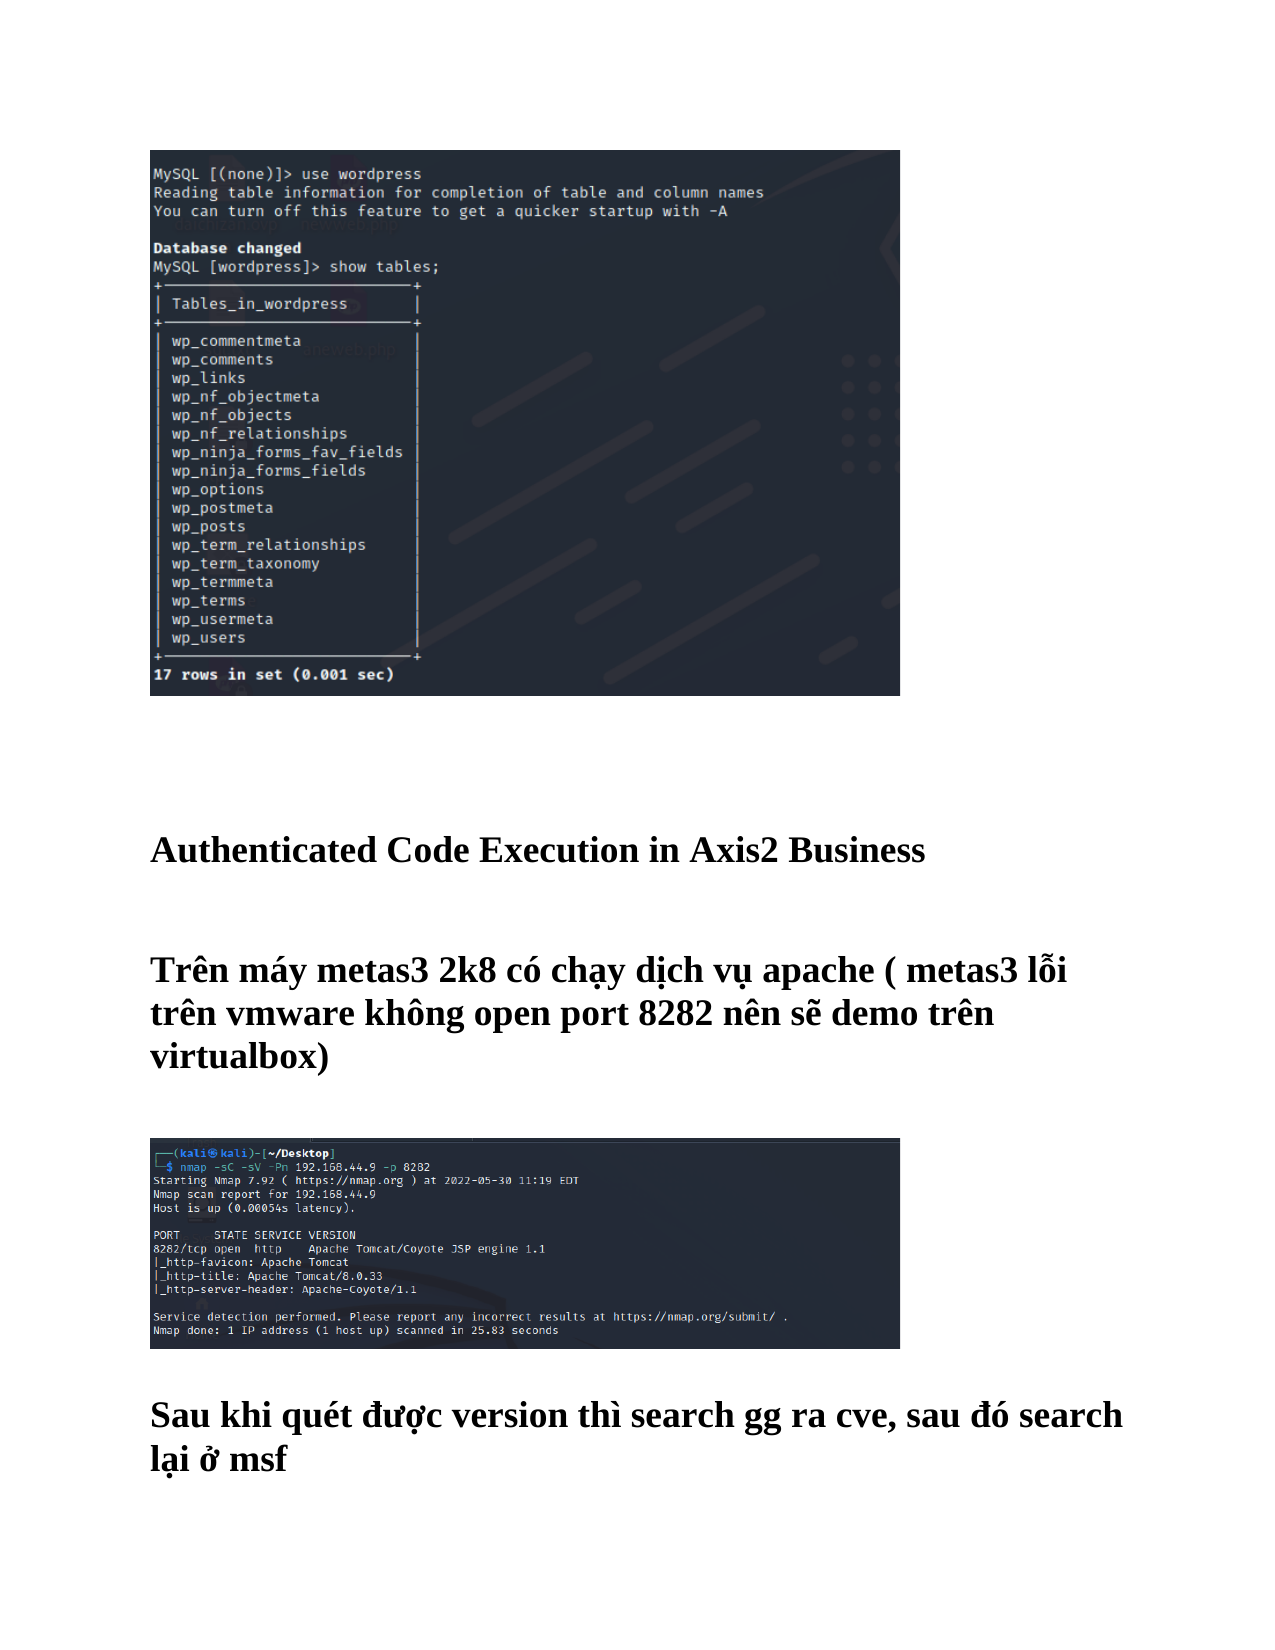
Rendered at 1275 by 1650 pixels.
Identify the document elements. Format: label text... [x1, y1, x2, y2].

text Trên máy metas3 2k8 có chạy dịch vụ apache ( metas3 lỗi trên vmware không open port 8282 nên sẽ demo trên virtualbox) [150, 947, 1125, 1077]
picture [150, 150, 901, 696]
picture [150, 1138, 901, 1349]
text Sau khi quét được version thì search gg ra cve, sau đó search lại ở msf [150, 1393, 1125, 1479]
text Authenticated Code Execution in Axis2 Business [150, 828, 1125, 871]
